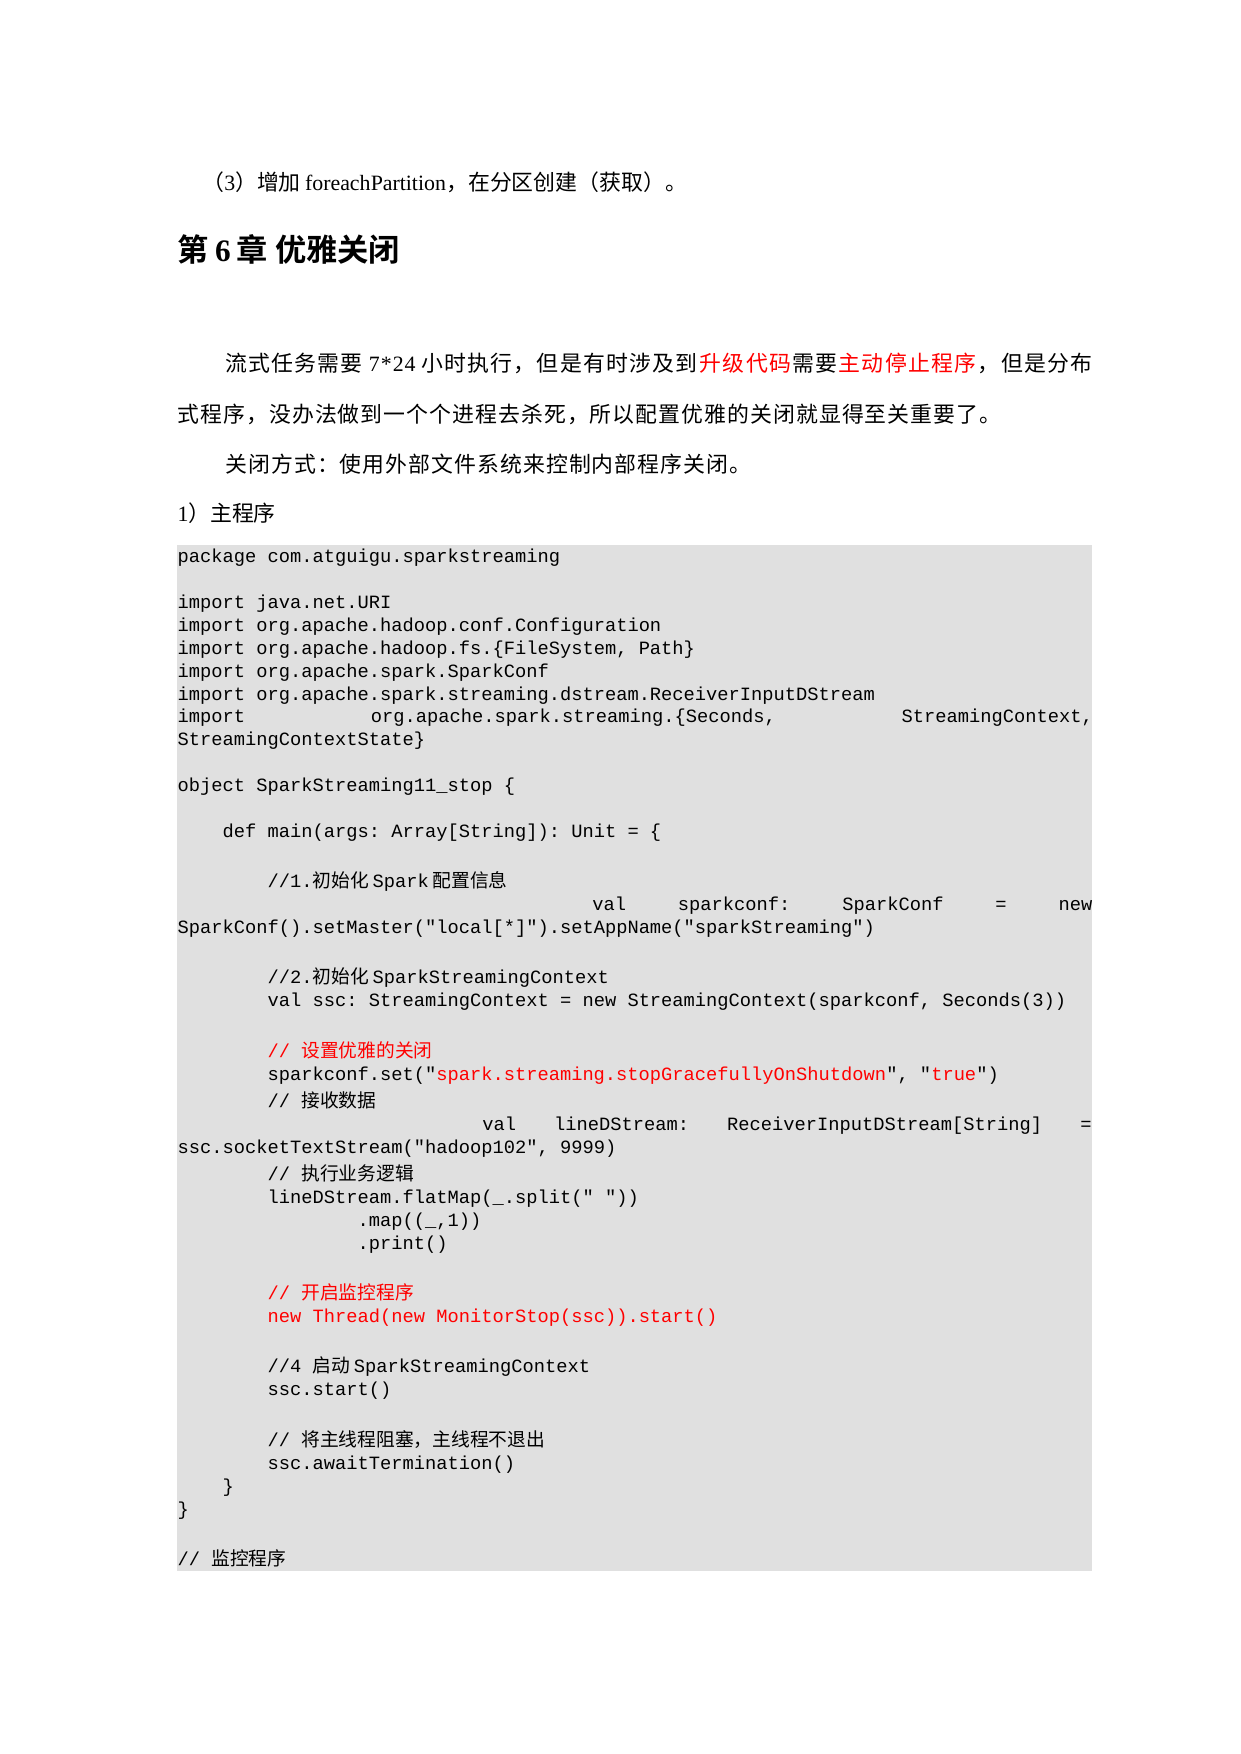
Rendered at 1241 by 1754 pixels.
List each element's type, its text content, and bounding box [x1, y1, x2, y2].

text import org.apache.spark.SparkConf [177, 660, 1092, 683]
text } [177, 1498, 1092, 1521]
text // 将主线程阻塞，主线程不退出 [177, 1424, 1092, 1452]
text object SparkStreaming11_stop { [177, 774, 1092, 797]
text import org.apache.hadoop.conf.Configuration [177, 614, 1092, 637]
text //4 启动SparkStreamingContext [177, 1351, 1092, 1378]
text 流式任务需要7*24小时执行，但是有时涉及到升级代码需要主动停止程序，但是分布式程序，没办法做到一个个进程去杀死，所以配置优雅的关闭就显得至关重要了。 [177, 345, 1092, 430]
text ssc.awaitTermination() [177, 1452, 1092, 1475]
subtitle 第6章 优雅关闭 [177, 214, 1092, 282]
text // 执行业务逻辑 [177, 1159, 1092, 1186]
text 1）主程序 [177, 495, 1092, 529]
text // 接收数据 [177, 1086, 1092, 1113]
text import java.net.URI [177, 591, 1092, 614]
text val sparkconf: SparkConf = new SparkConf().setMaster("local[*]").setAppName("sparkStreaming") [177, 893, 1092, 939]
text import org.apache.spark.streaming.{Seconds, StreamingContext, StreamingContextState} [177, 706, 1092, 751]
text （3）增加foreachPartition，在分区创建（获取）。 [177, 164, 1092, 198]
text lineDStream.flatMap(_.split(" ")) [177, 1186, 1092, 1209]
text .map((_,1)) [177, 1209, 1092, 1232]
text //1.初始化Spark配置信息 [177, 866, 1092, 893]
text // 设置优雅的关闭 [177, 1035, 1092, 1063]
text .print() [177, 1232, 1092, 1255]
text 关闭方式：使用外部文件系统来控制内部程序关闭。 [177, 446, 1092, 479]
text def main(args: Array[String]): Unit = { [177, 820, 1092, 843]
text val lineDStream: ReceiverInputDStream[String] = ssc.socketTextStream("hadoop102", 9999) [177, 1113, 1092, 1159]
text new Thread(new MonitorStop(ssc)).start() [177, 1305, 1092, 1328]
text package com.atguigu.sparkstreaming [177, 545, 1092, 568]
text // 监控程序 [177, 1543, 1092, 1571]
text // 开启监控程序 [177, 1278, 1092, 1305]
text } [177, 1475, 1092, 1498]
text import org.apache.hadoop.fs.{FileSystem, Path} [177, 637, 1092, 660]
text import org.apache.spark.streaming.dstream.ReceiverInputDStream [177, 683, 1092, 706]
text ssc.start() [177, 1378, 1092, 1401]
text //2.初始化SparkStreamingContext [177, 962, 1092, 989]
text sparkconf.set("spark.streaming.stopGracefullyOnShutdown", "true") [177, 1063, 1092, 1086]
text val ssc: StreamingContext = new StreamingContext(sparkconf, Seconds(3)) [177, 989, 1092, 1012]
